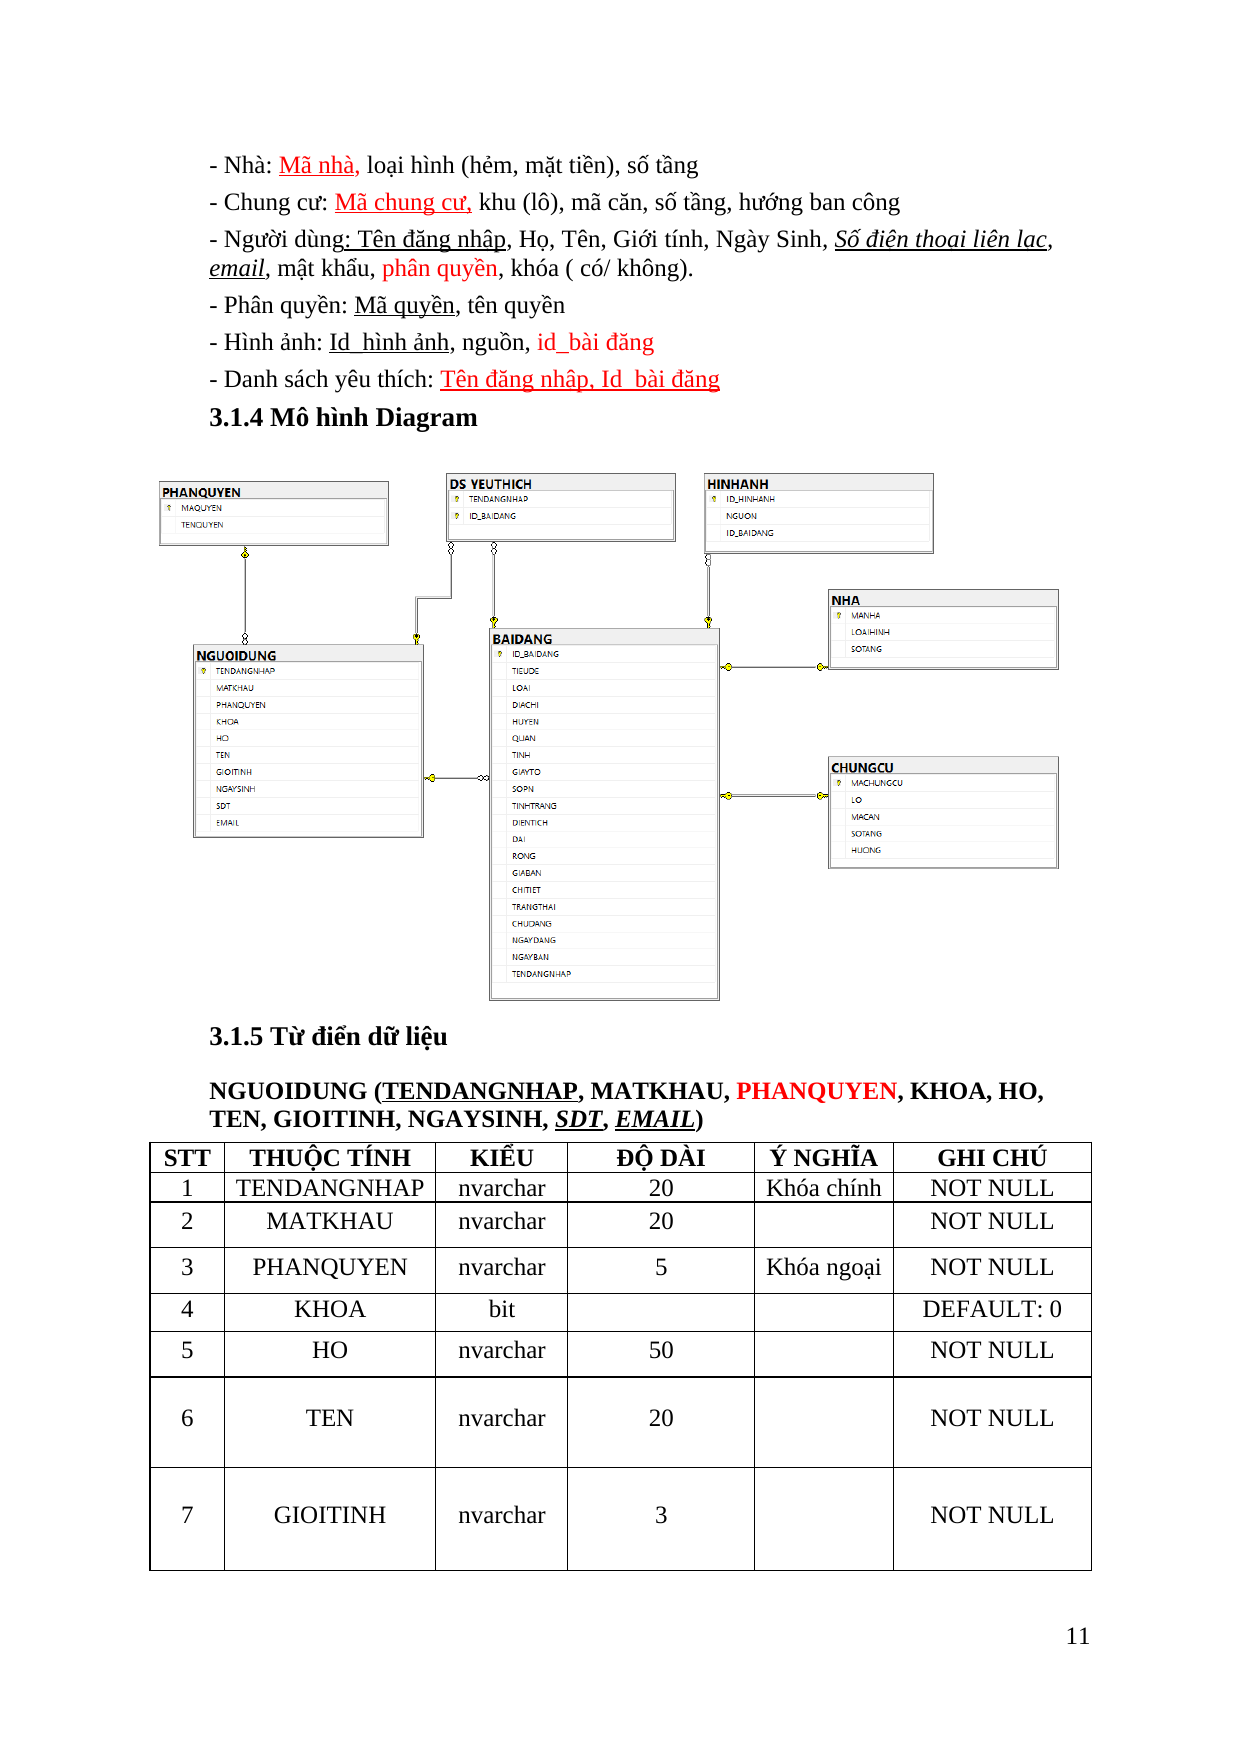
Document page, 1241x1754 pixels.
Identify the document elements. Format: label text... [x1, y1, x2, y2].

table_header ĐỘ DÀI [568, 1143, 754, 1172]
table_cell KHOA [225, 1294, 435, 1331]
table_cell 3 [568, 1468, 754, 1570]
table_cell Khóa chính [755, 1173, 893, 1201]
table_cell 1 [151, 1173, 224, 1201]
table_cell [755, 1378, 893, 1467]
table_cell [755, 1332, 893, 1376]
table_cell PHANQUYEN [225, 1248, 435, 1293]
table_cell NOT NULL [894, 1248, 1091, 1293]
table_cell 5 [151, 1332, 224, 1376]
table_cell NOT NULL [894, 1203, 1091, 1247]
table_cell [755, 1294, 893, 1331]
table_cell TENDANGNHAP [225, 1173, 435, 1201]
table_header Ý NGHĨA [755, 1143, 893, 1172]
table_cell 20 [568, 1173, 754, 1201]
text - Chung cư: Mã chung cư, khu (lô), mã căn, số tầng, hướng ban công [209, 187, 1090, 216]
table_cell nvarchar [436, 1173, 567, 1201]
table_cell [568, 1294, 754, 1331]
table_cell 50 [568, 1332, 754, 1376]
table_cell 5 [568, 1248, 754, 1293]
table_header STT [151, 1143, 224, 1172]
table_cell 7 [151, 1468, 224, 1570]
picture [154, 432, 1086, 1012]
table_cell NOT NULL [894, 1173, 1091, 1201]
table_cell 2 [151, 1203, 224, 1247]
table_cell 3 [151, 1248, 224, 1293]
table_cell DEFAULT: 0 [894, 1294, 1091, 1331]
table_cell NOT NULL [894, 1468, 1091, 1570]
table_cell nvarchar [436, 1248, 567, 1293]
table_cell 6 [151, 1378, 224, 1467]
text - Nhà: Mã nhà, loại hình (hẻm, mặt tiền), số tầng [209, 150, 1090, 179]
table_cell MATKHAU [225, 1203, 435, 1247]
text - Hình ảnh: Id_hình ảnh, nguồn, id_bài đăng [209, 327, 1090, 356]
table_cell Khóa ngoại [755, 1248, 893, 1293]
table_header GHI CHÚ [894, 1143, 1091, 1172]
text - Danh sách yêu thích: Tên đăng nhập, Id_bài đăng [209, 364, 1090, 393]
table_header THUỘC TÍNH [225, 1143, 435, 1172]
table_cell bit [436, 1294, 567, 1331]
table_cell 20 [568, 1203, 754, 1247]
subtitle 3.1.4 Mô hình Diagram [209, 401, 1090, 432]
table_cell nvarchar [436, 1332, 567, 1376]
table_header KIỂU [436, 1143, 567, 1172]
table_cell NOT NULL [894, 1378, 1091, 1467]
table_cell [755, 1468, 893, 1570]
table_cell HO [225, 1332, 435, 1376]
table_cell 20 [568, 1378, 754, 1467]
table_cell TEN [225, 1378, 435, 1467]
text - Phân quyền: Mã quyền, tên quyền [209, 290, 1090, 319]
table_cell NOT NULL [894, 1332, 1091, 1376]
table_cell nvarchar [436, 1468, 567, 1570]
table_cell [755, 1203, 893, 1247]
table_cell nvarchar [436, 1203, 567, 1247]
table_cell nvarchar [436, 1378, 567, 1467]
text NGUOIDUNG (TENDANGNHAP, MATKHAU, PHANQUYEN, KHOA, HO, TEN, GIOITINH, NGAYSINH, SDT, EMAIL) [209, 1076, 1090, 1133]
table_cell 4 [151, 1294, 224, 1331]
table_cell GIOITINH [225, 1468, 435, 1570]
subtitle 3.1.5 Từ điển dữ liệu [209, 1020, 1090, 1051]
text - Người dùng: Tên đăng nhập, Họ, Tên, Giới tính, Ngày Sinh, Số điện thoại liên lạc, email, mật khẩu, phân quyền, khóa ( có/ không). [209, 224, 1090, 282]
